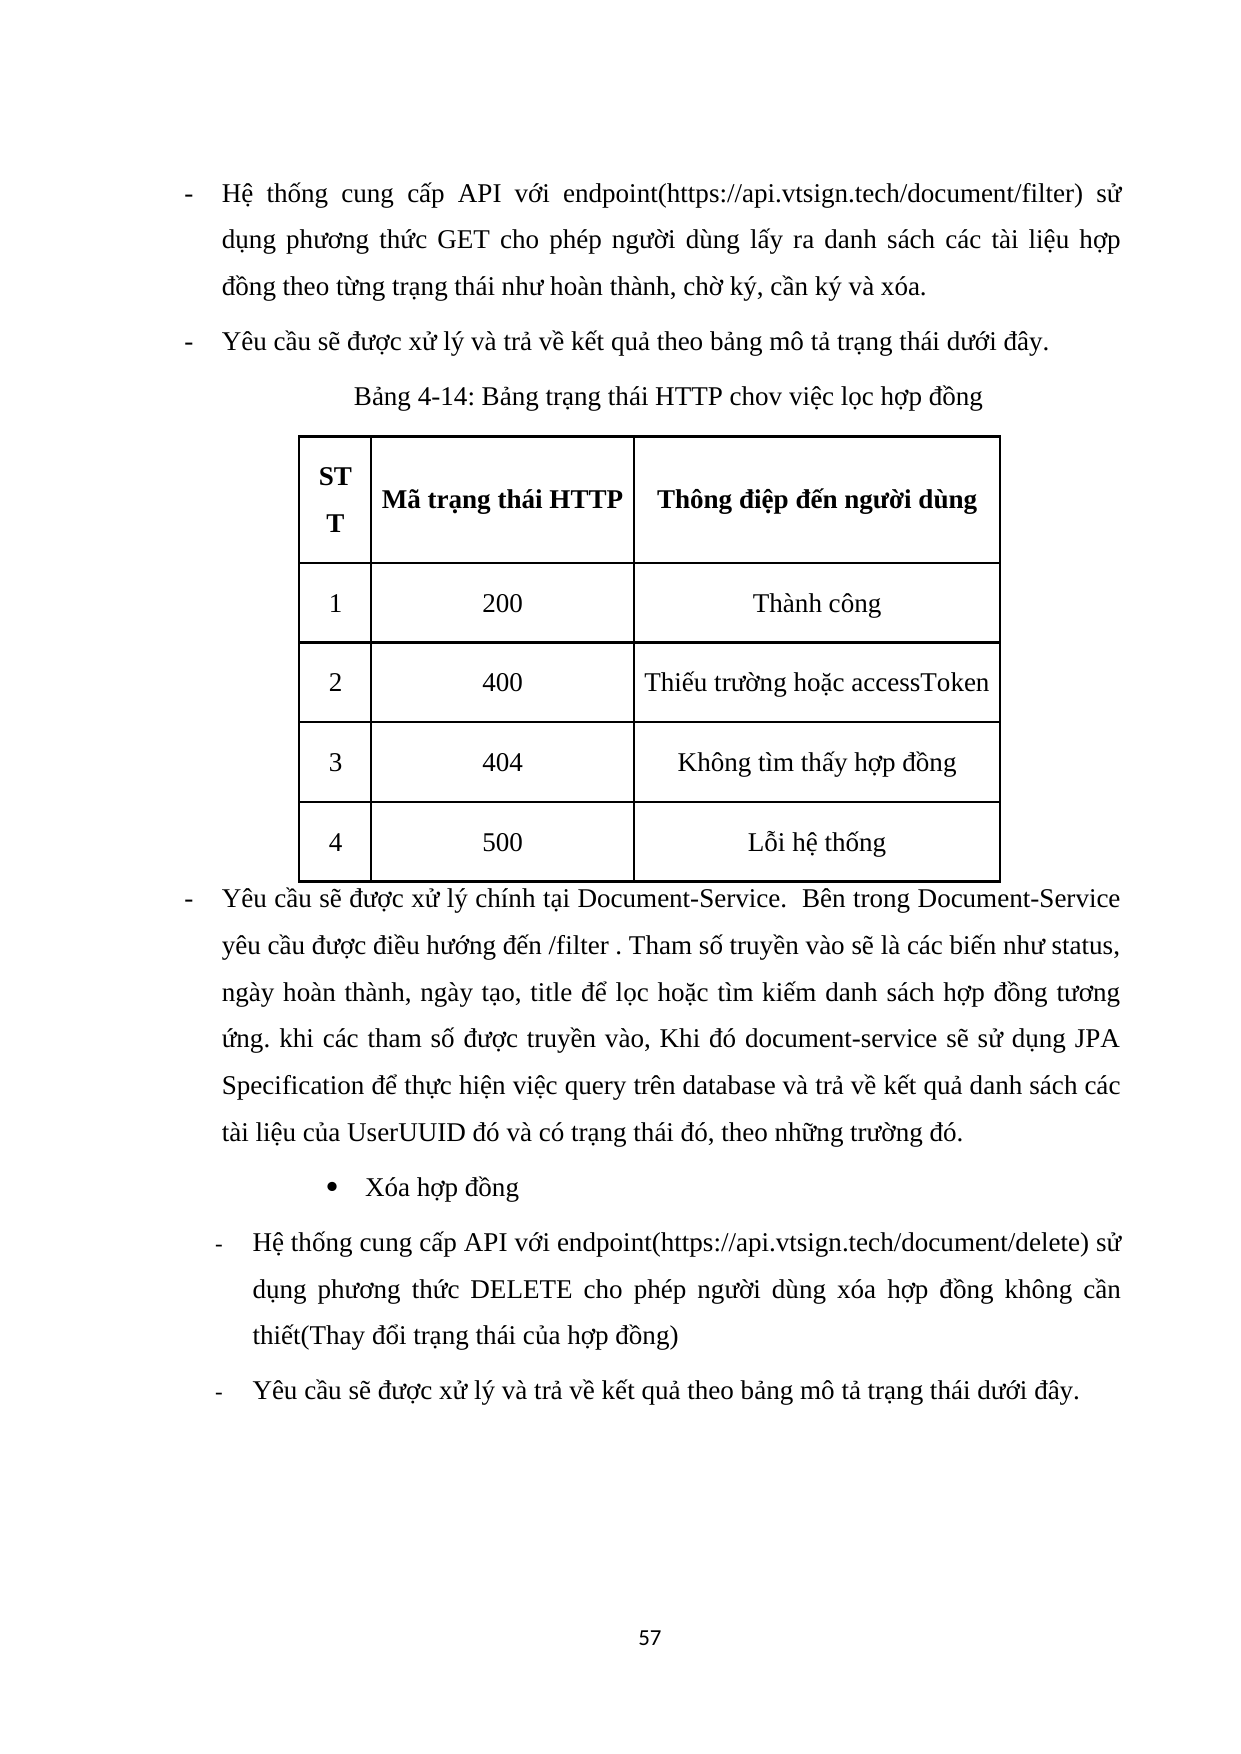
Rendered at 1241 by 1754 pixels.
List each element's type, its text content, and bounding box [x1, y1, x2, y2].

list Xóa hợp đồng [327, 1171, 1122, 1202]
table_cell Thành công [635, 564, 999, 641]
list Yêu cầu sẽ được xử lý chính tại Document-Service. Bên trong Document-Service yêu cầu được điều hướng đến /filter . Tham số truyền vào sẽ là các biến như status, ngày hoàn thành, ngày tạo, title để lọc hoặc tìm kiếm danh sách hợp đồng tương ứng. khi các tham số được truyền vào, Khi đó document-service sẽ sử dụng JPA Specification để thực hiện việc query trên database và trả về kết quả danh sách các tài liệu của UserUUID đó và có trạng thái đó, theo những trường đó. [184, 882, 1122, 1147]
table_cell 1 [300, 564, 370, 641]
table_cell 404 [372, 723, 633, 801]
table_header Mã trạng thái HTTP [372, 438, 633, 562]
table_cell Không tìm thấy hợp đồng [635, 723, 999, 801]
table_cell 400 [372, 644, 633, 721]
list Yêu cầu sẽ được xử lý và trả về kết quả theo bảng mô tả trạng thái dưới đây. [215, 1374, 1122, 1406]
table_cell Thiếu trường hoặc accessToken [635, 644, 999, 721]
list Hệ thống cung cấp API với endpoint(https://api.vtsign.tech/document/delete) sử dụng phương thức DELETE cho phép người dùng xóa hợp đồng không cần thiết(Thay đổi trạng thái của hợp đồng) [215, 1226, 1122, 1351]
table_header Thông điệp đến người dùng [635, 438, 999, 562]
table_cell 200 [372, 564, 633, 641]
table_header STT [300, 438, 370, 562]
table_cell 500 [372, 803, 633, 880]
table_cell 4 [300, 803, 370, 880]
table_cell 2 [300, 644, 370, 721]
list Yêu cầu sẽ được xử lý và trả về kết quả theo bảng mô tả trạng thái dưới đây. [184, 325, 1122, 356]
table_cell 3 [300, 723, 370, 801]
table_cell Lỗi hệ thống [635, 803, 999, 880]
list Hệ thống cung cấp API với endpoint(https://api.vtsign.tech/document/filter) sử dụng phương thức GET cho phép người dùng lấy ra danh sách các tài liệu hợp đồng theo từng trạng thái như hoàn thành, chờ ký, cần ký và xóa. [184, 177, 1122, 301]
